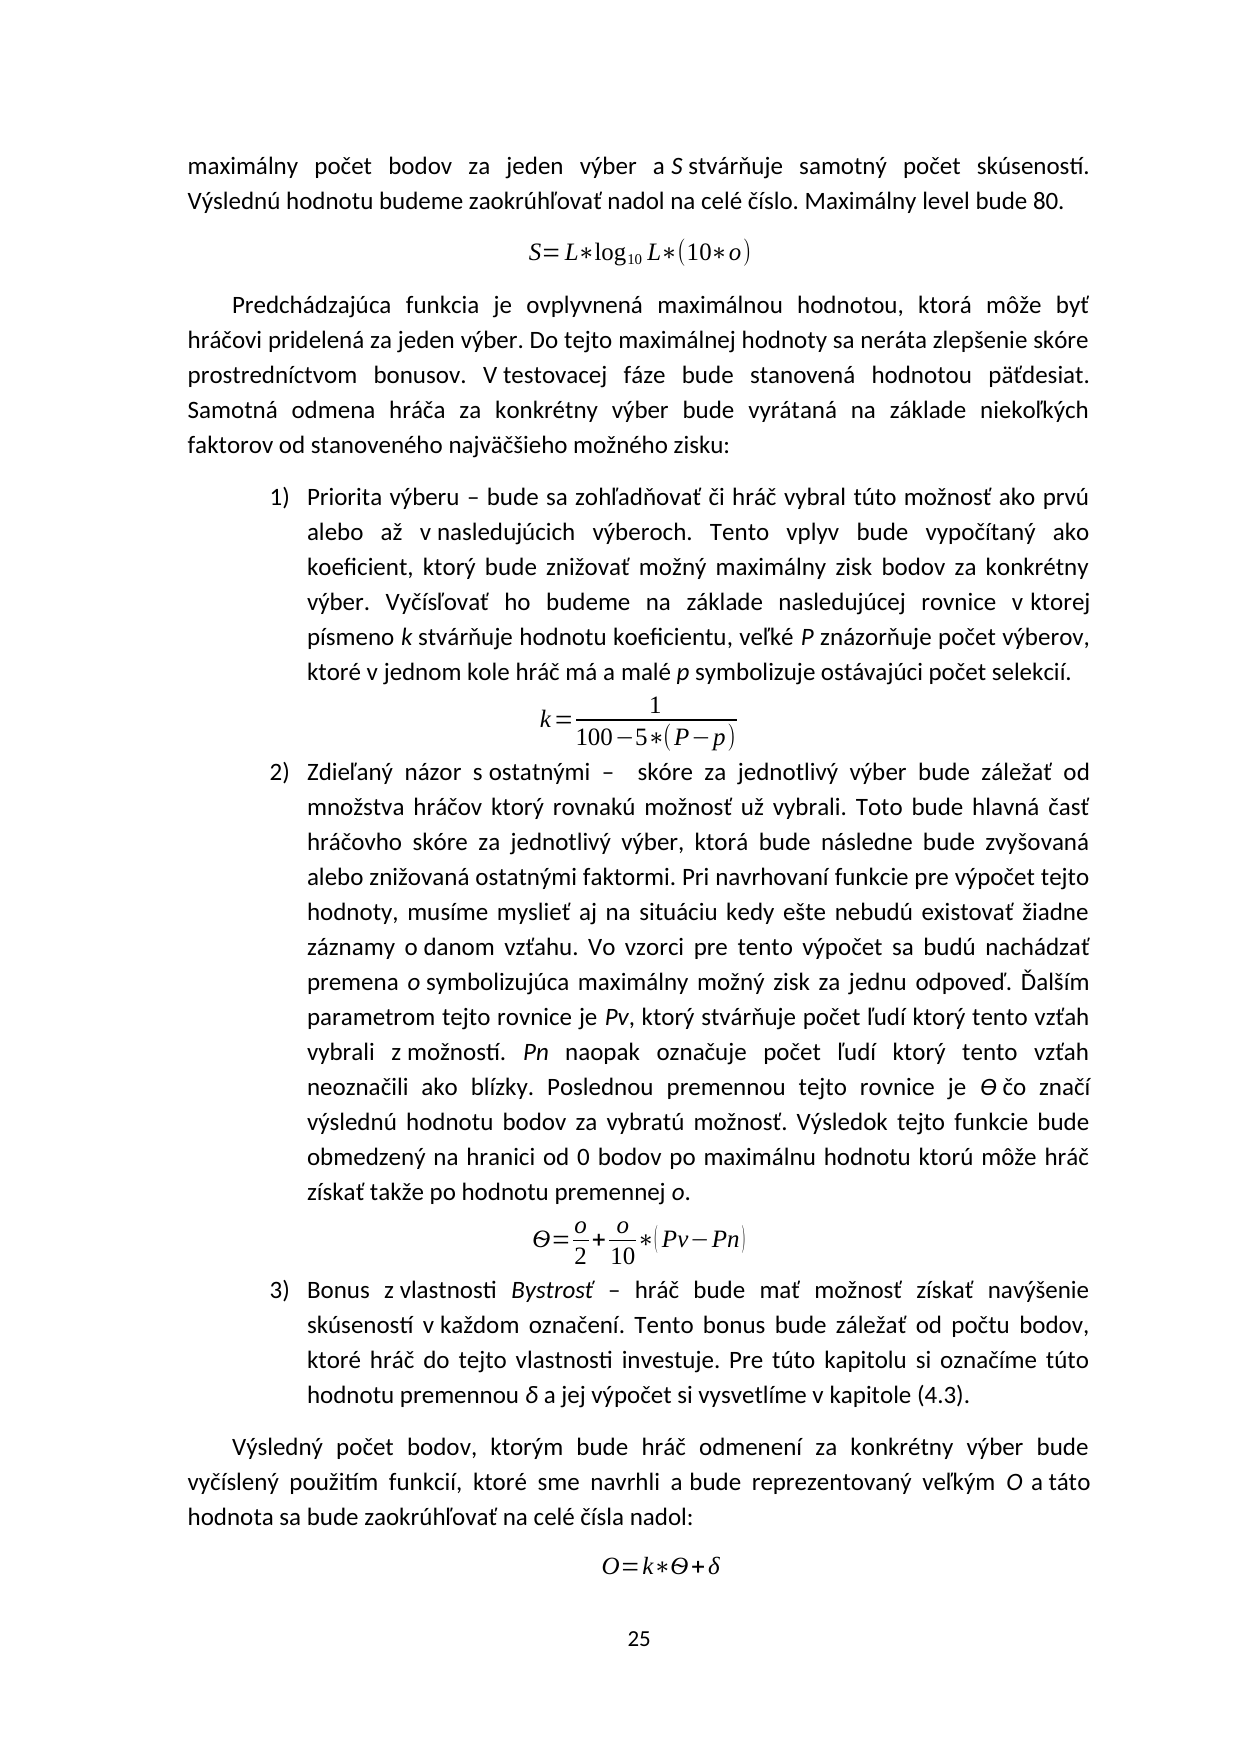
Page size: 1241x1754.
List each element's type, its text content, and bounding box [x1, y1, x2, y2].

text Predchádzajúca funkcia je ovplyvnená maximálnou hodnotou, ktorá môže byť hráčovi pridelená za jeden výber. Do tejto maximálnej hodnoty sa neráta zlepšenie skóre prostredníctvom bonusov. V testovacej fáze bude stanovená hodnotou päťdesiat. Samotná odmena hráča za konkrétny výber bude vyrátaná na základe niekoľkých faktorov od stanoveného najväčšieho možného zisku: [187, 289, 1090, 460]
list Zdieľaný názor s ostatnými – skóre za jednotlivý výber bude záležať od množstva hráčov ktorý rovnakú možnosť už vybrali. Toto bude hlavná časť hráčovho skóre za jednotlivý výber, ktorá bude následne bude zvyšovaná alebo znižovaná ostatnými faktormi. Pri navrhovaní funkcie pre výpočet tejto hodnoty, musíme myslieť aj na situáciu kedy ešte nebudú existovať žiadne záznamy o danom vzťahu. Vo vzorci pre tento výpočet sa budú nachádzať premena o symbolizujúca maximálny možný zisk za jednu odpoveď. Ďalším parametrom tejto rovnice je Pv, ktorý stvárňuje počet ľudí ktorý tento vzťah vybrali z možností. Pn naopak označuje počet ľudí ktorý tento vzťah neoznačili ako blízky. Poslednou premennou tejto rovnice je Ѳ čo značí výslednú hodnotu bodov za vybratú možnosť. Výsledok tejto funkcie bude obmedzený na hranici od 0 bodov po maximálnu hodnotu ktorú môže hráč získať takže po hodnotu premennej o. [269, 757, 1090, 1207]
list Priorita výberu – bude sa zohľadňovať či hráč vybral túto možnosť ako prvú alebo až v nasledujúcich výberoch. Tento vplyv bude vypočítaný ako koeficient, ktorý bude znižovať možný maximálny zisk bodov za konkrétny výber. Vyčísľovať ho budeme na základe nasledujúcej rovnice v ktorej písmeno k stvárňuje hodnotu koeficientu, veľké P znázorňuje počet výberov, ktoré v jednom kole hráč má a malé p symbolizuje ostávajúci počet selekcií. [269, 481, 1090, 687]
text Výsledný počet bodov, ktorým bude hráč odmenení za konkrétny výber bude vyčíslený použitím funkcií, ktoré sme navrhli a bude reprezentovaný veľkým O a táto hodnota sa bude zaokrúhľovať na celé čísla nadol: [187, 1431, 1090, 1532]
list Bonus z vlastnosti Bystrosť – hráč bude mať možnosť získať navýšenie skúseností v každom označení. Tento bonus bude záležať od počtu bodov, ktoré hráč do tejto vlastnosti investuje. Pre túto kapitolu si označíme túto hodnotu premennou δ a jej výpočet si vysvetlíme v kapitole (4.3). [269, 1275, 1090, 1410]
